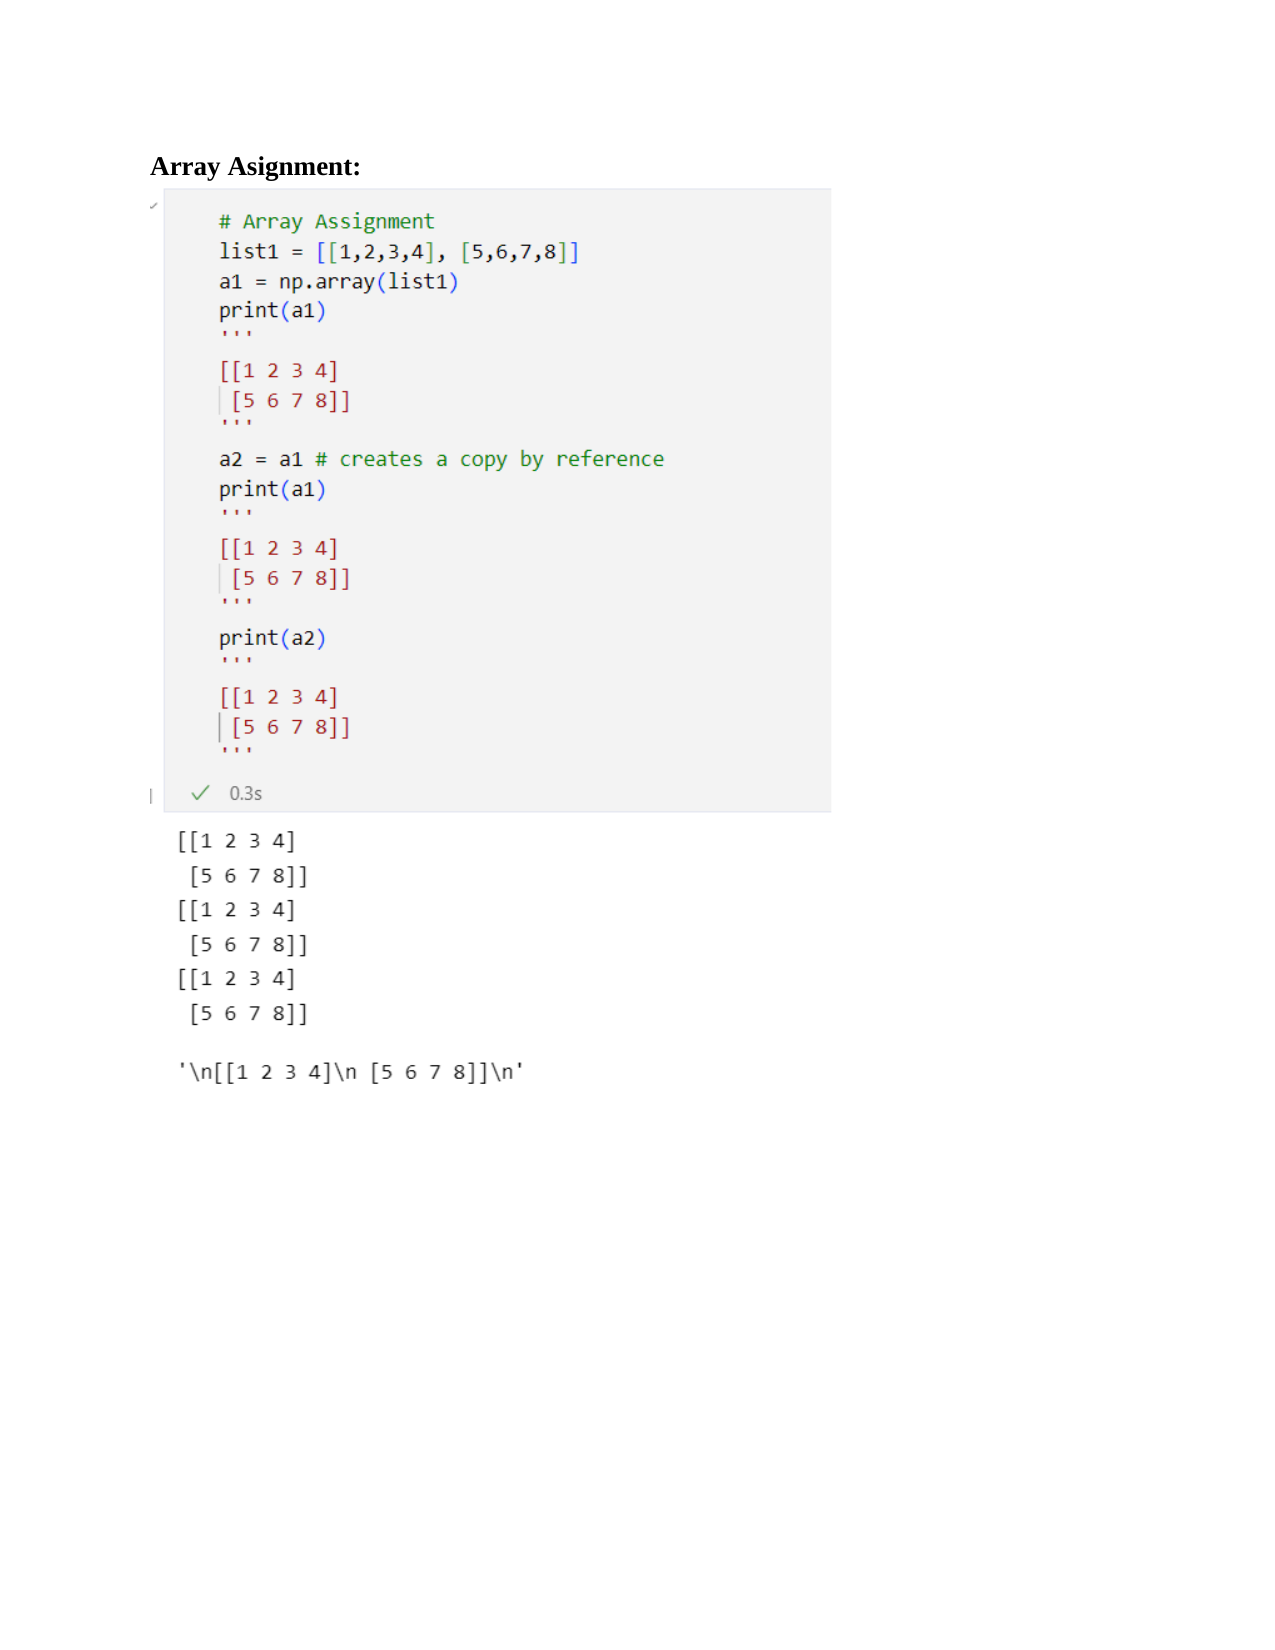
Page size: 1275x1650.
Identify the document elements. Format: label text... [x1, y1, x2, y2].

picture [150, 181, 832, 1129]
text Array Asignment: [150, 150, 1125, 181]
